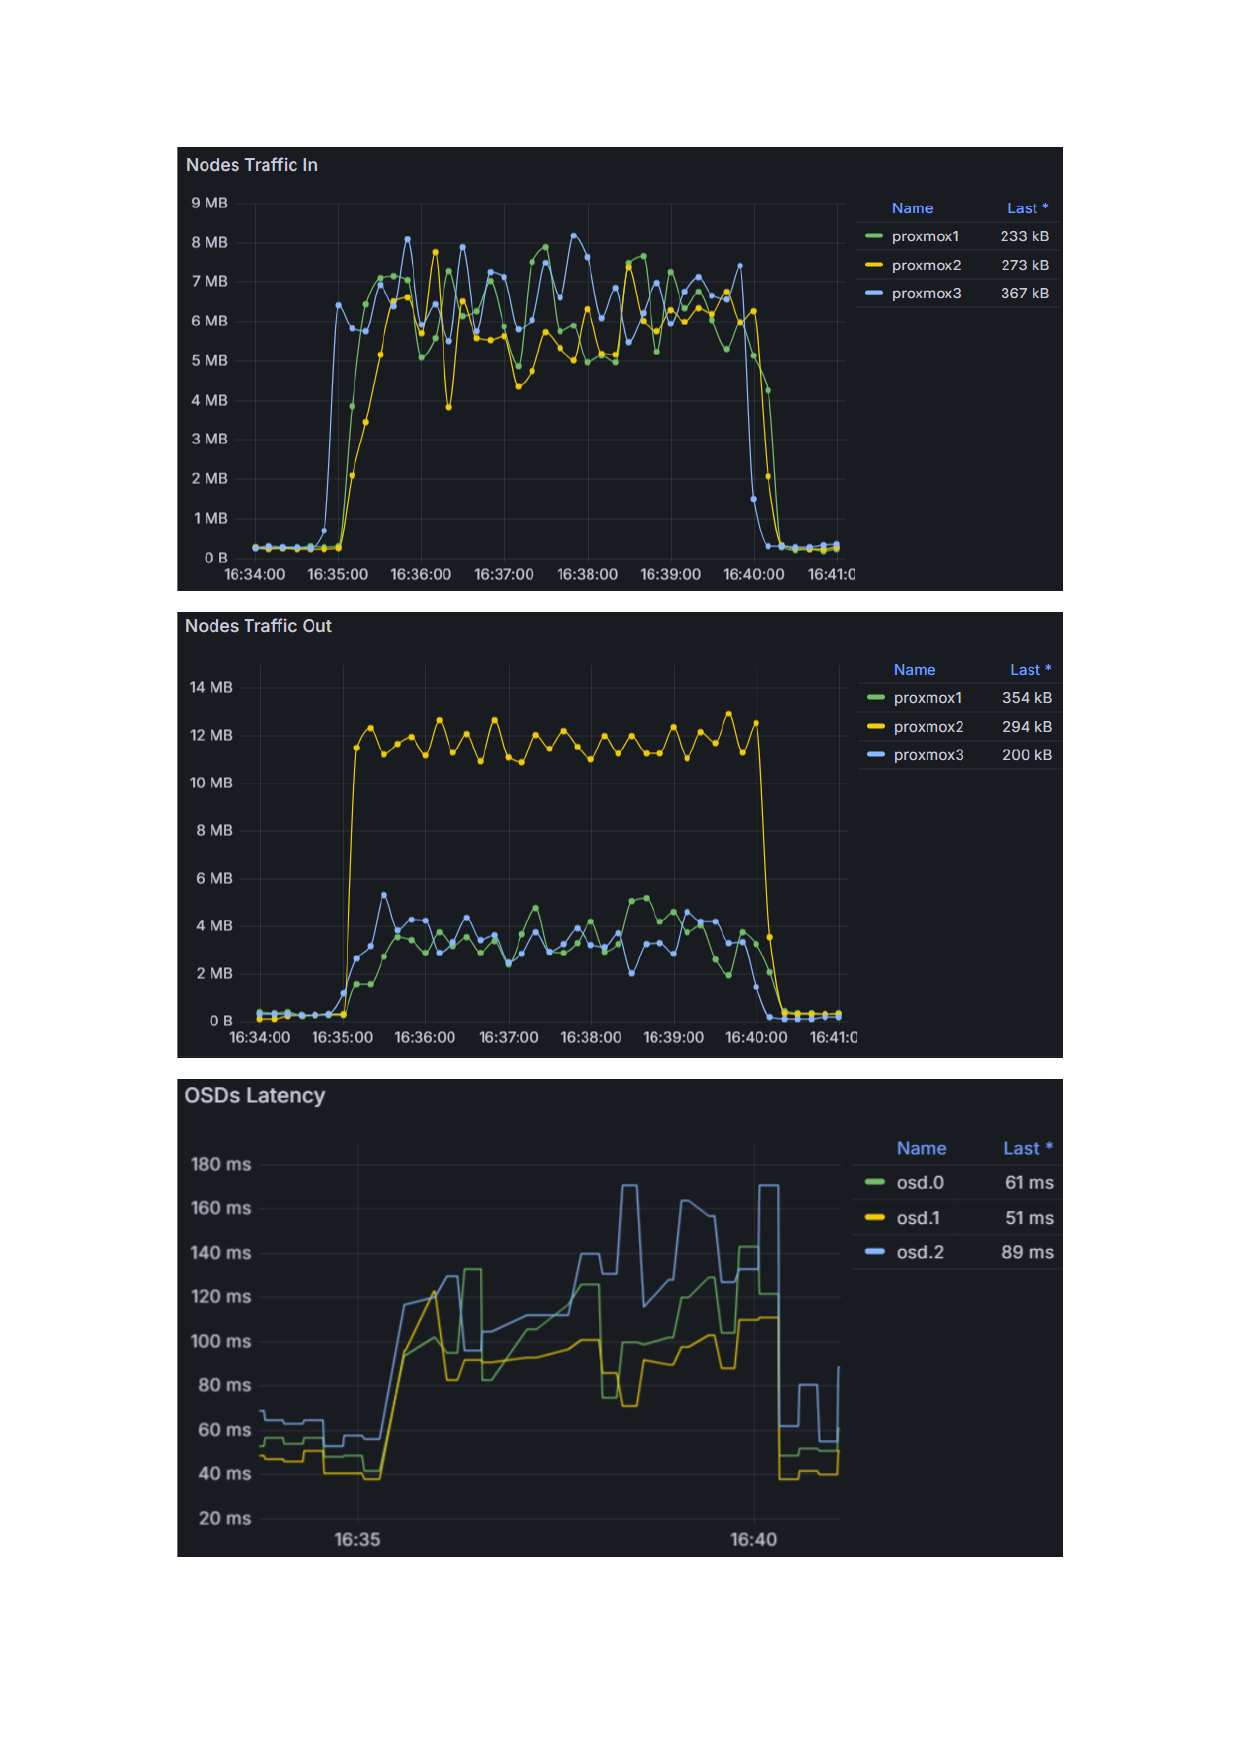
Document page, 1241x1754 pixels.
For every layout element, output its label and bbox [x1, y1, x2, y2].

picture [177, 1079, 1063, 1557]
picture [177, 612, 1063, 1058]
picture [177, 147, 1063, 591]
